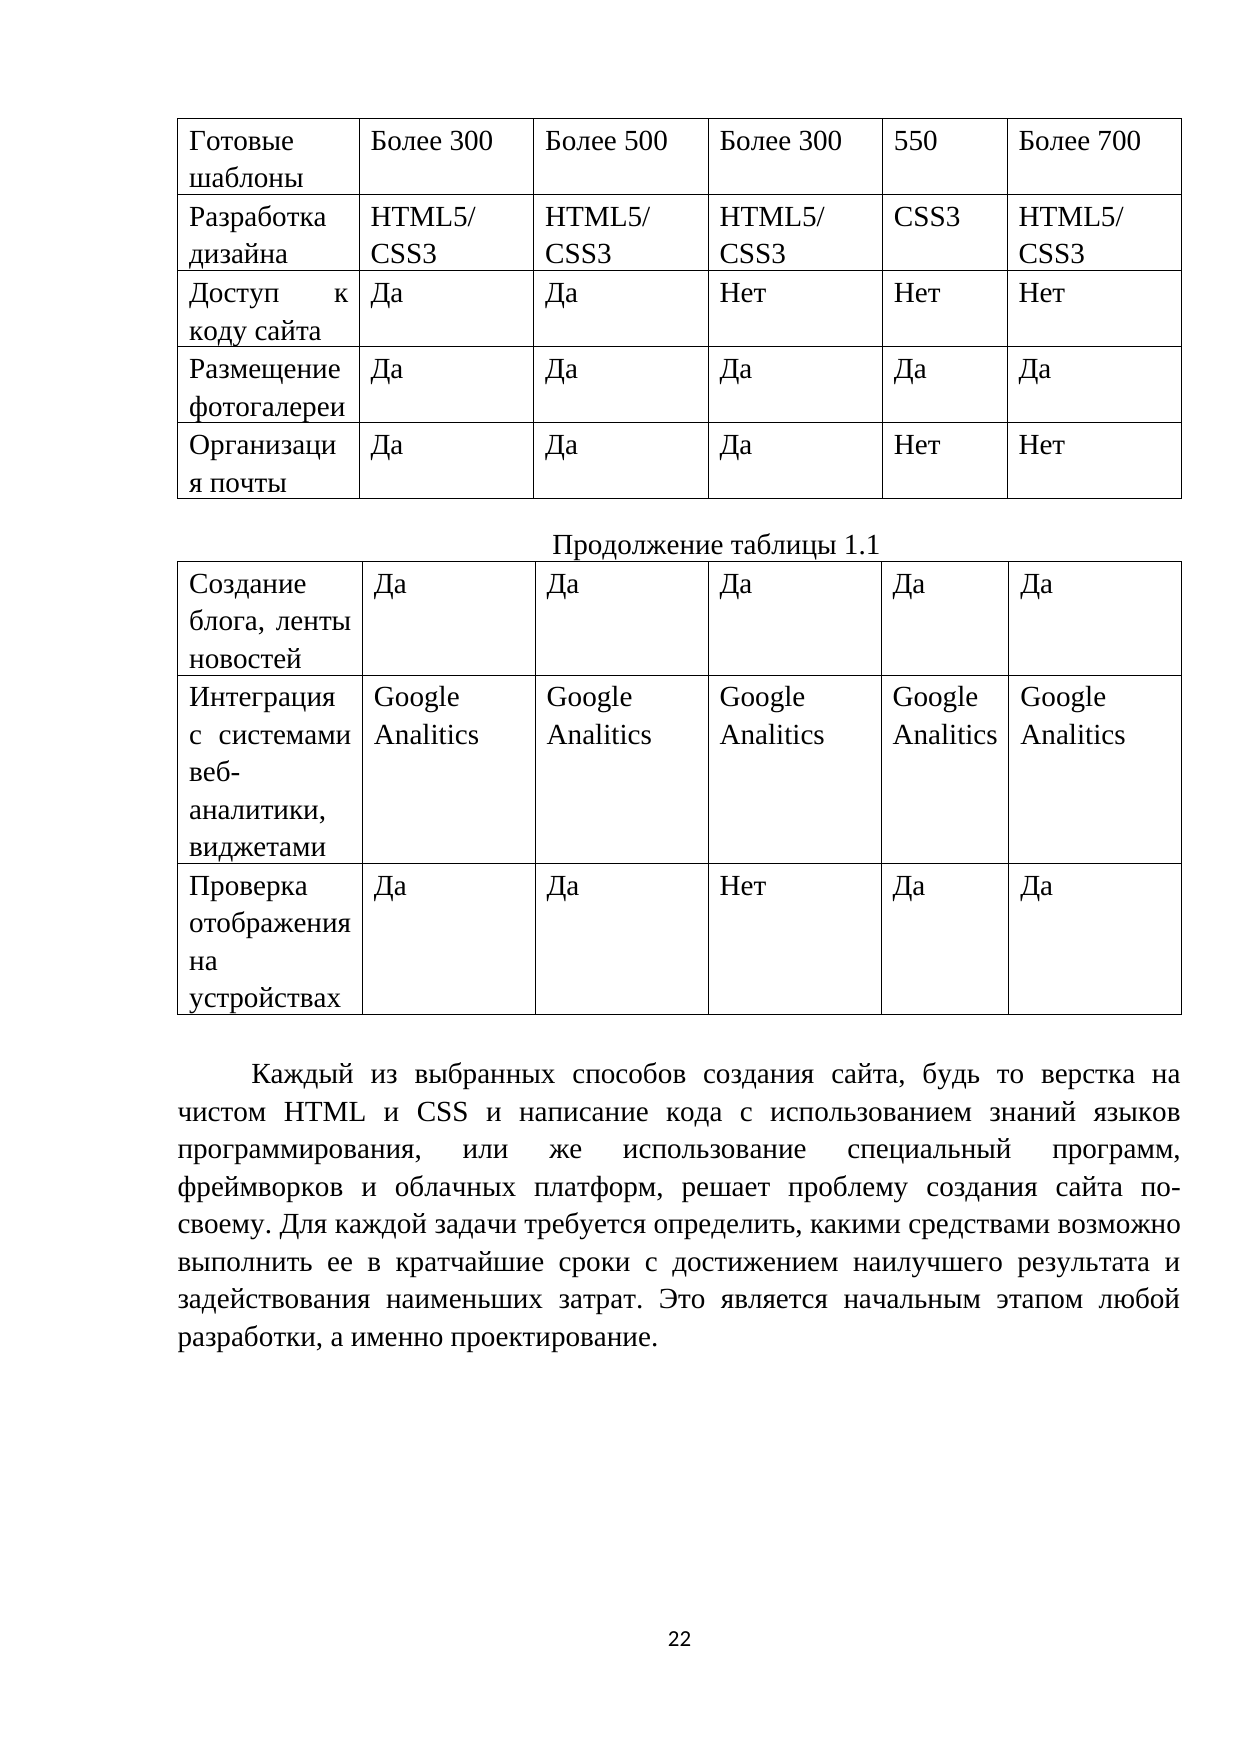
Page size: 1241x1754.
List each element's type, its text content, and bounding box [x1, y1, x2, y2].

table_cell Да [534, 271, 708, 346]
text Продолжение таблицы 1.1 [177, 523, 1181, 561]
table_cell Размещение фотогалереи [178, 347, 359, 422]
table_cell 550 [883, 119, 1007, 194]
table_cell Доступ к коду сайта [178, 271, 359, 346]
table_cell Да [360, 347, 533, 422]
table_header Создание блога, ленты новостей [178, 562, 362, 674]
table_cell Нет [709, 271, 882, 346]
table_cell Разработка дизайна [178, 195, 359, 270]
table_cell Более 500 [534, 119, 708, 194]
table_cell Да [1009, 864, 1181, 1014]
table_cell HTML5/CSS3 [360, 195, 533, 270]
table_cell Да [882, 864, 1008, 1014]
table_cell Да [709, 347, 882, 422]
table_cell CSS3 [883, 195, 1007, 270]
table_cell Google Analitics [363, 676, 535, 863]
table_cell Более 300 [360, 119, 533, 194]
table_cell HTML5/CSS3 [534, 195, 708, 270]
table_header Да [882, 562, 1008, 674]
table_cell Да [709, 423, 882, 498]
table_cell Организация почты [178, 423, 359, 498]
table_cell Нет [883, 271, 1007, 346]
table_cell Более 300 [709, 119, 882, 194]
table_cell HTML5/CSS3 [1008, 195, 1181, 270]
text Каждый из выбранных способов создания сайта, будь то верстка на чистом HTML и CSS и написание кода с использованием знаний языков программирования, или же использование специальный программ, фреймворков и облачных платформ, решает проблему создания сайта по-своему. Для каждой задачи требуется определить, какими средствами возможно выполнить ее в кратчайшие сроки с достижением наилучшего результата и задействования наименьших затрат. Это является начальным этапом любой разработки, а именно проектирование. [177, 1053, 1181, 1353]
table_cell Интеграция с системами веб-аналитики, виджетами [178, 676, 362, 863]
table_cell Да [534, 423, 708, 498]
table_cell Нет [709, 864, 881, 1014]
table_cell Google Analitics [536, 676, 708, 863]
table_header Да [536, 562, 708, 674]
table_cell Более 700 [1008, 119, 1181, 194]
table_header Да [1009, 562, 1181, 674]
table_cell Проверка отображения на устройствах [178, 864, 362, 1014]
table_header Да [709, 562, 881, 674]
table_cell Да [1008, 347, 1181, 422]
table_cell Нет [1008, 423, 1181, 498]
table_cell Да [360, 271, 533, 346]
table_cell Нет [883, 423, 1007, 498]
table_cell Да [536, 864, 708, 1014]
table_cell Готовые шаблоны [178, 119, 359, 194]
table_cell Да [534, 347, 708, 422]
table_cell HTML5/CSS3 [709, 195, 882, 270]
table_header Да [363, 562, 535, 674]
table_cell Google Analitics [709, 676, 881, 863]
table_cell Google Analitics [882, 676, 1008, 863]
table_cell Да [883, 347, 1007, 422]
table_cell Да [360, 423, 533, 498]
table_cell Да [363, 864, 535, 1014]
table_cell Нет [1008, 271, 1181, 346]
table_cell Google Analitics [1009, 676, 1181, 863]
